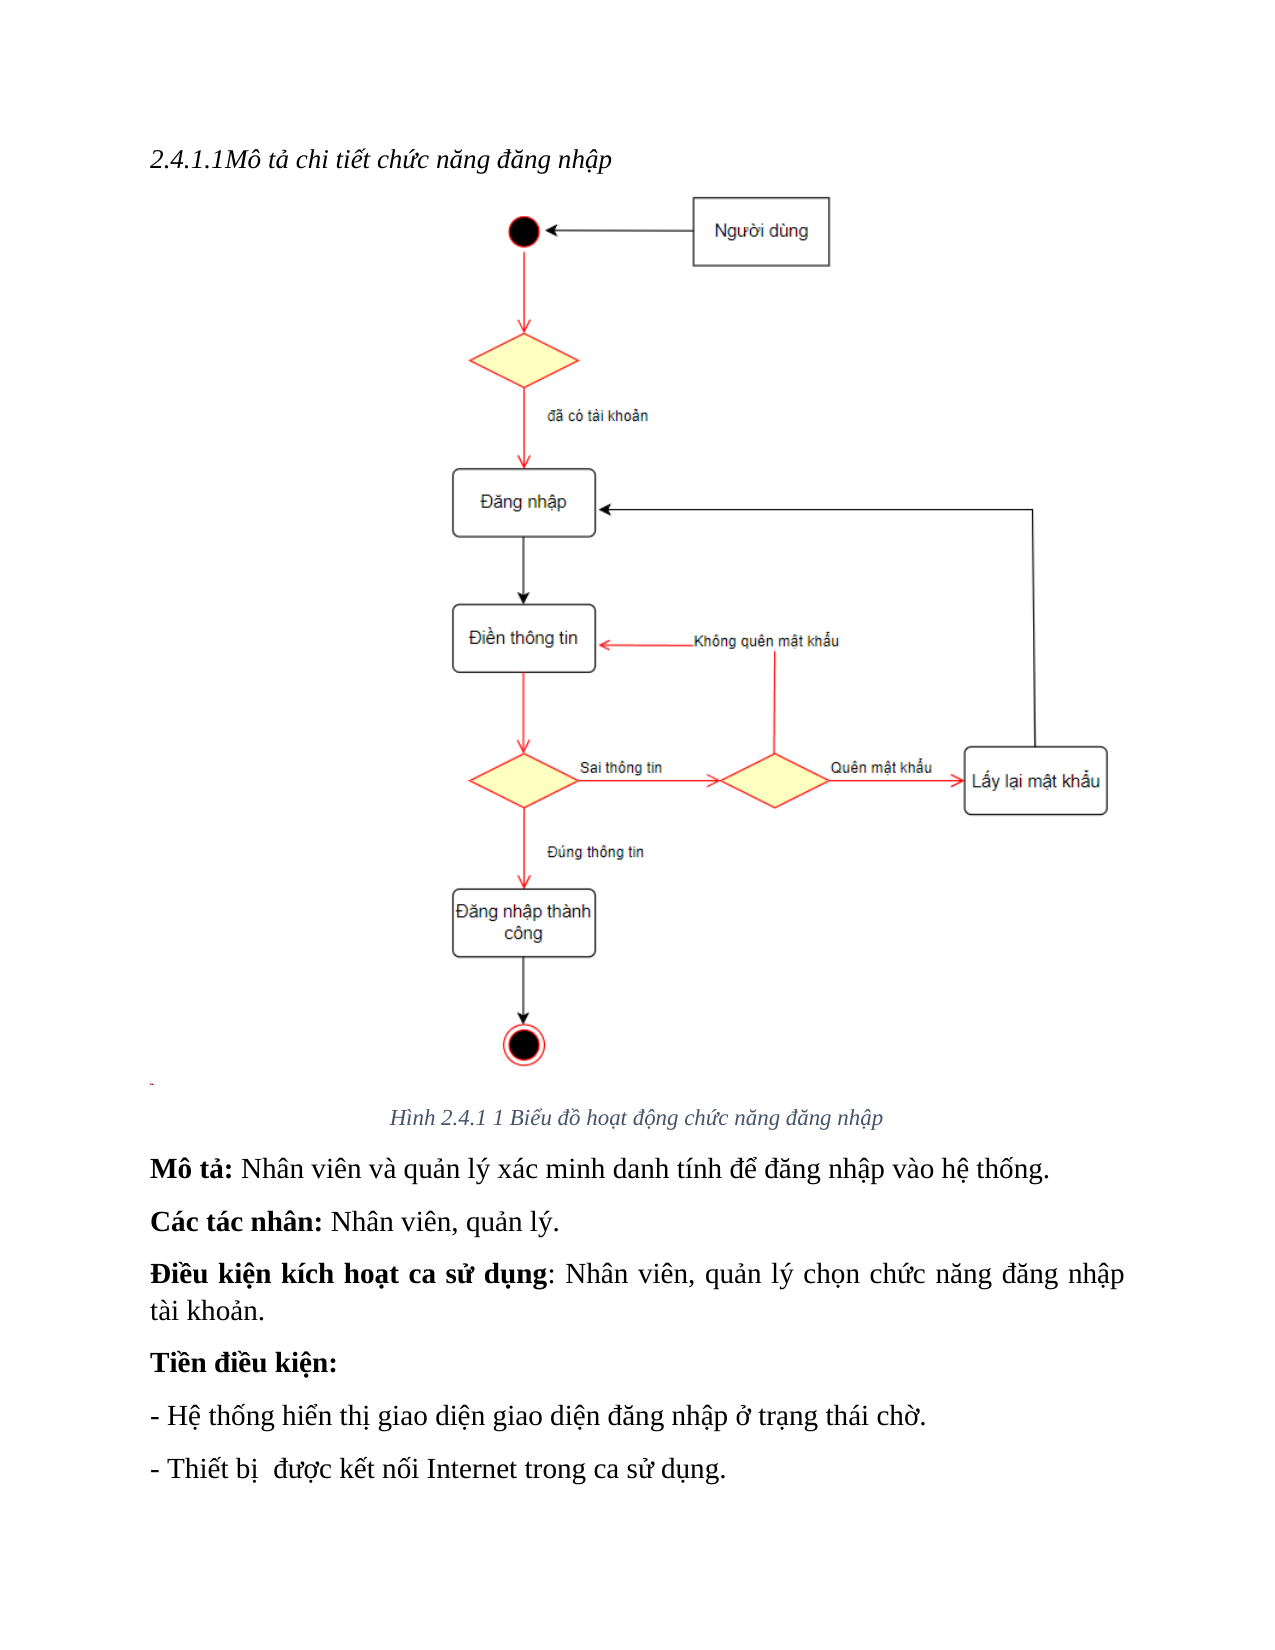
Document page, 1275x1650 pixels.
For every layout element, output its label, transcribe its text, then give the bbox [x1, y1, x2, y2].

subtitle Mô tả chi tiết chức năng đăng nhập [150, 150, 1125, 173]
text Mô tả: Nhân viên và quản lý xác minh danh tính để đăng nhập vào hệ thống. [150, 1151, 1125, 1184]
text Tiền điều kiện: [150, 1345, 1125, 1379]
text Các tác nhân: Nhân viên, quản lý. [150, 1204, 1125, 1237]
text Điều kiện kích hoạt ca sử dụng: Nhân viên, quản lý chọn chức năng đăng nhập tài khoản. [150, 1256, 1125, 1326]
text - Hệ thống hiển thị giao diện giao diện đăng nhập ở trạng thái chờ. [150, 1398, 1125, 1432]
text Hình 2.4.1 1 Biểu đồ hoạt động chức năng đăng nhập [150, 1104, 1125, 1130]
text - Thiết bị được kết nối Internet trong ca sử dụng. [150, 1451, 1125, 1484]
picture [150, 179, 1125, 1085]
